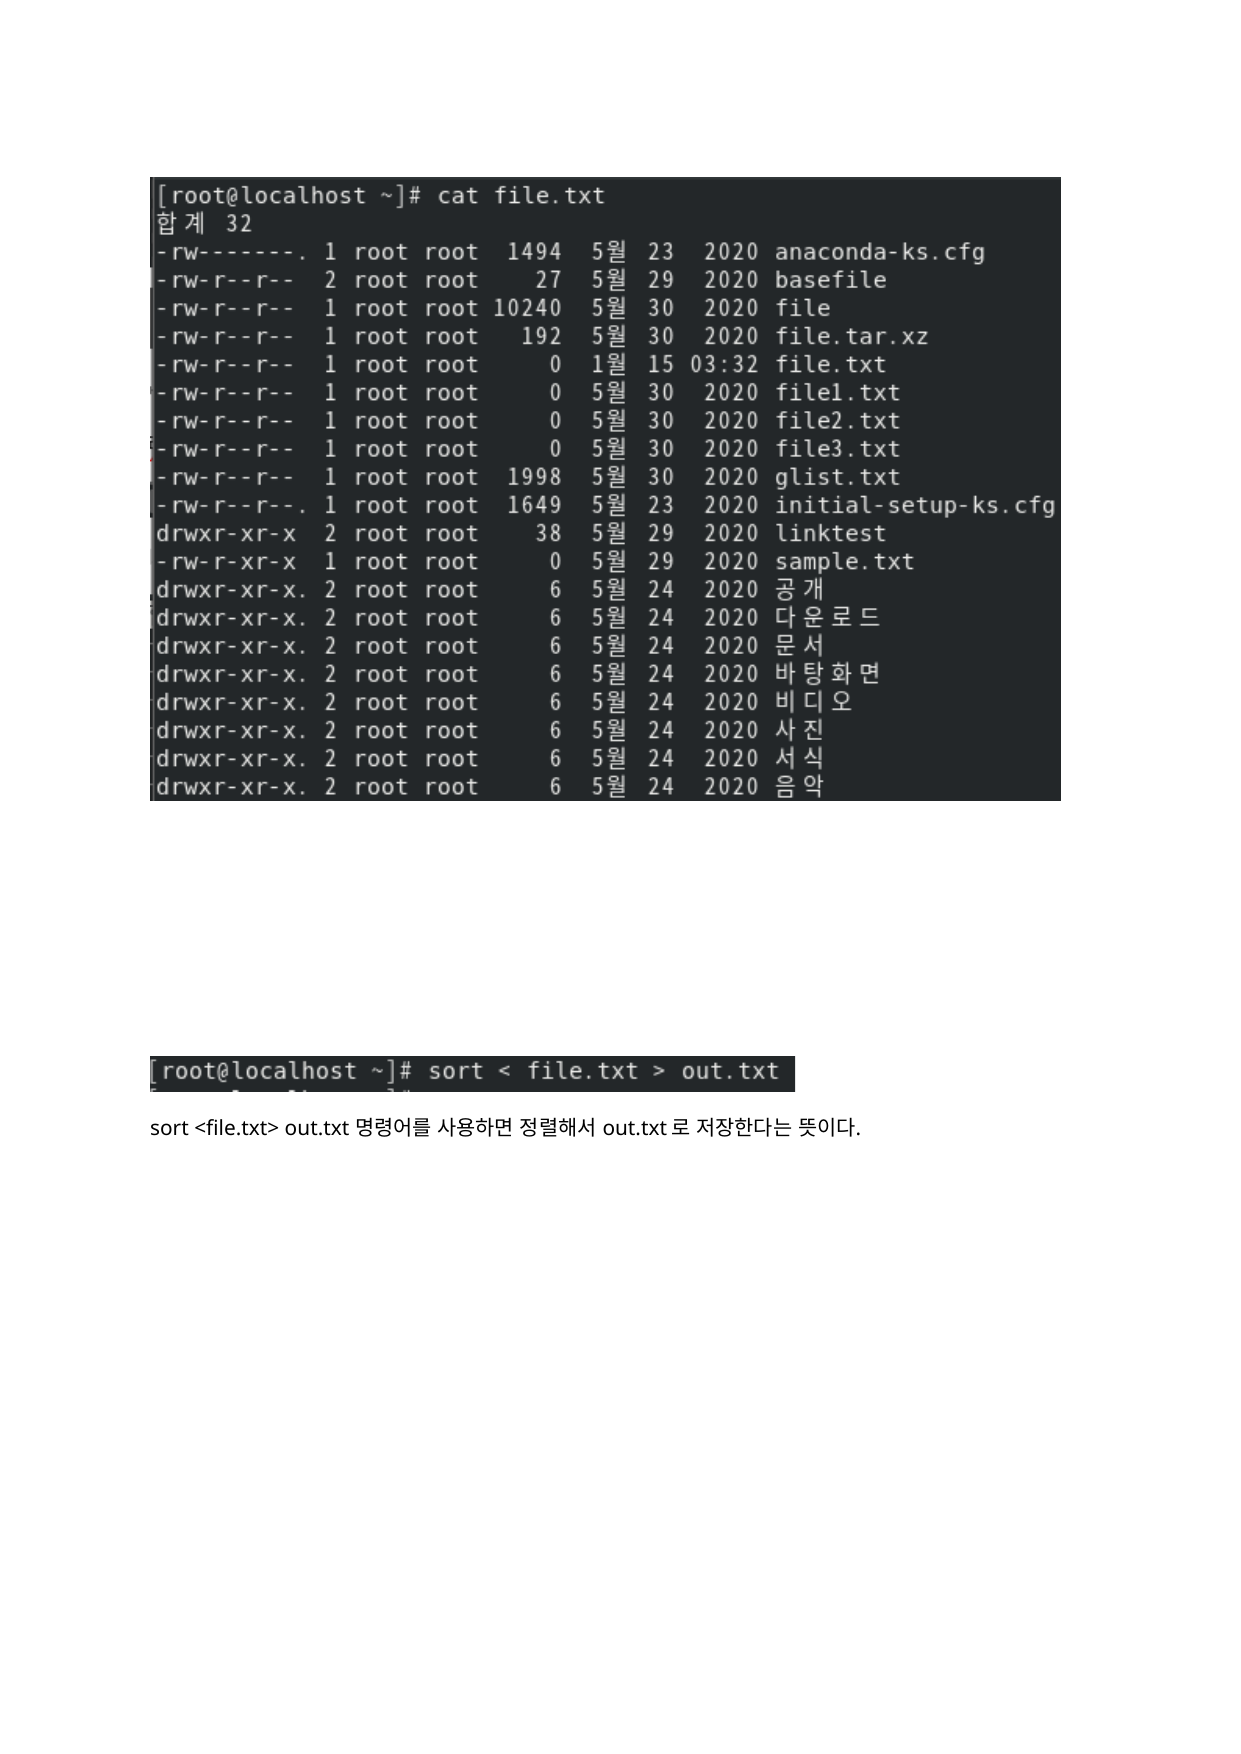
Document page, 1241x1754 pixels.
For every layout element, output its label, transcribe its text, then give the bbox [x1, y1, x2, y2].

picture [150, 1056, 796, 1092]
text sort <file.txt> out.txt 명령어를 사용하면 정렬해서 out.txt로 저장한다는 뜻이다. [150, 1111, 1090, 1141]
picture [150, 177, 1061, 801]
